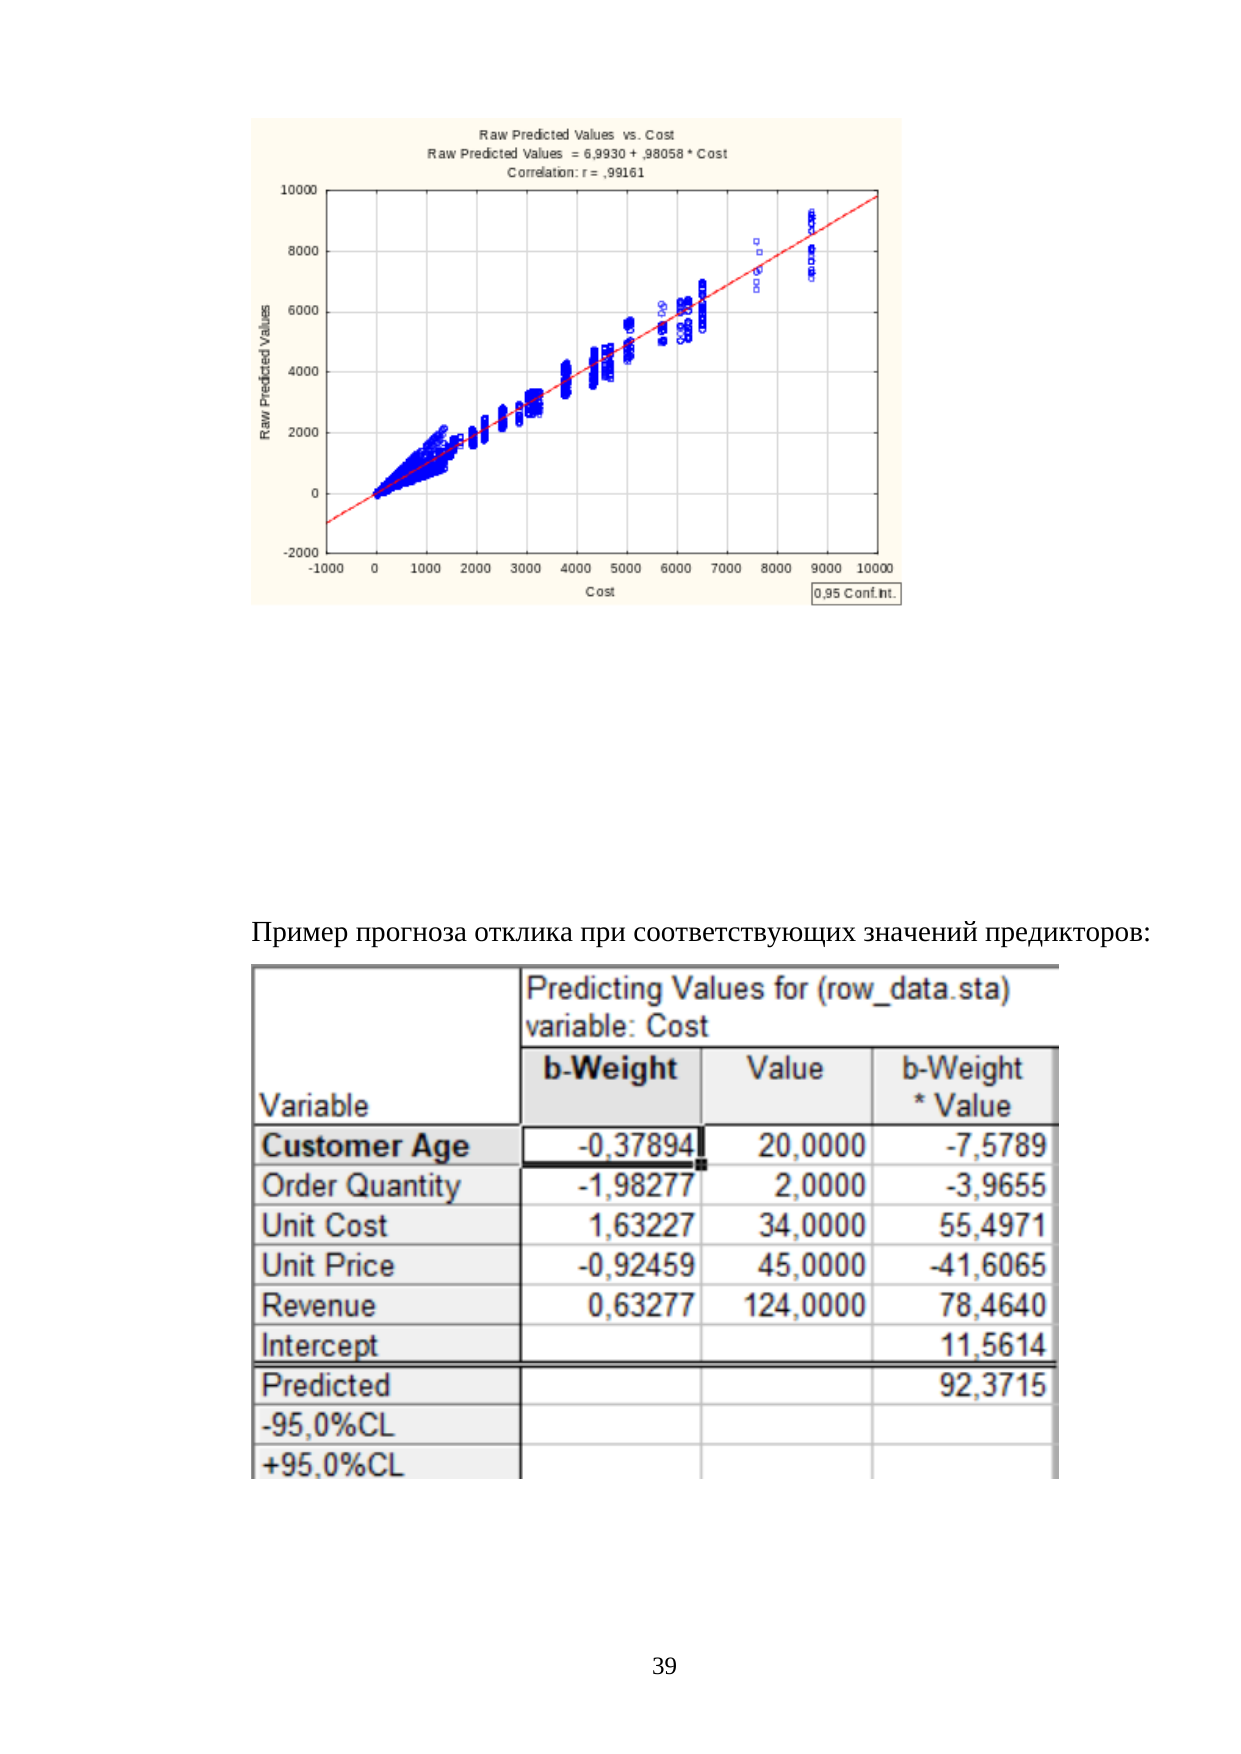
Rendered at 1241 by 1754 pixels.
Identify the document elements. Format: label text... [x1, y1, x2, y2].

picture [251, 964, 1059, 1479]
text Пример прогноза отклика при соответствующих значений предикторов: [177, 914, 1152, 948]
